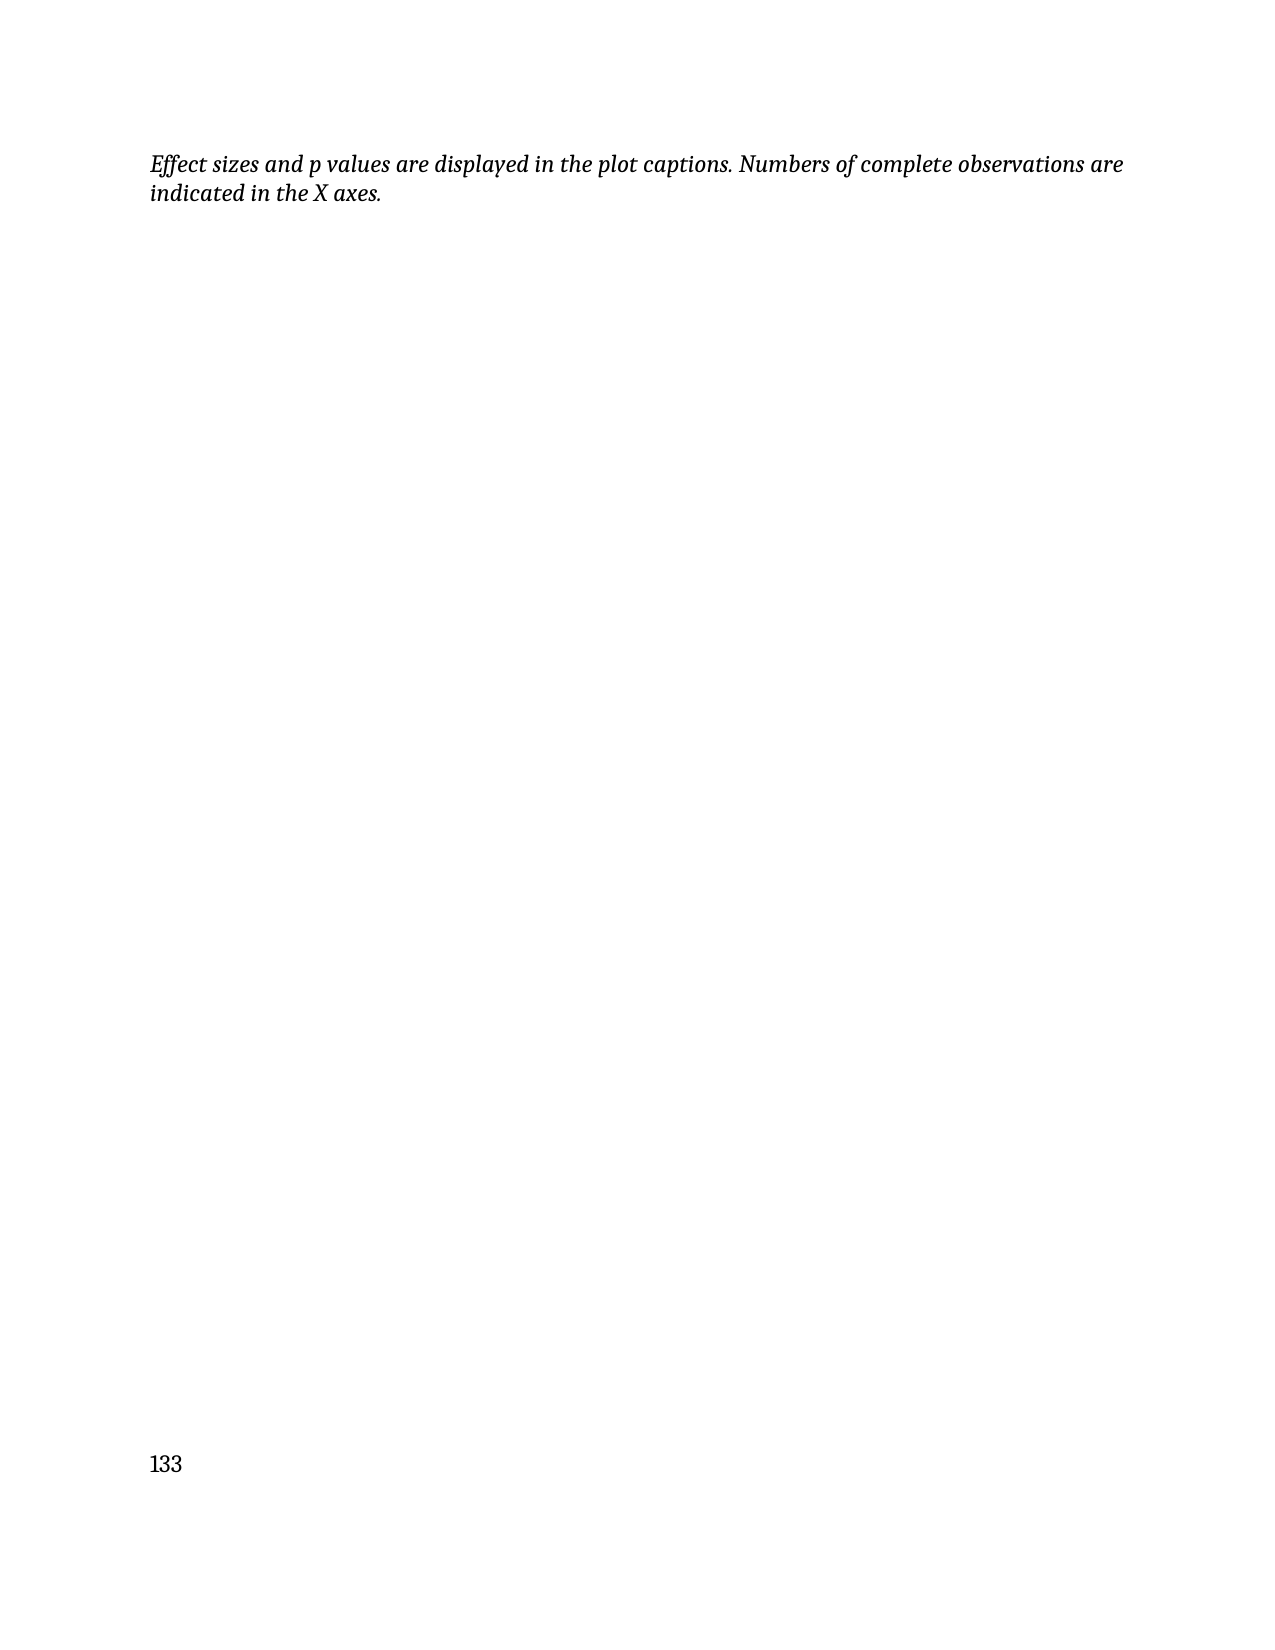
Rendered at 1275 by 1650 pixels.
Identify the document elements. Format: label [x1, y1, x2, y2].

text [150, 150, 1125, 207]
